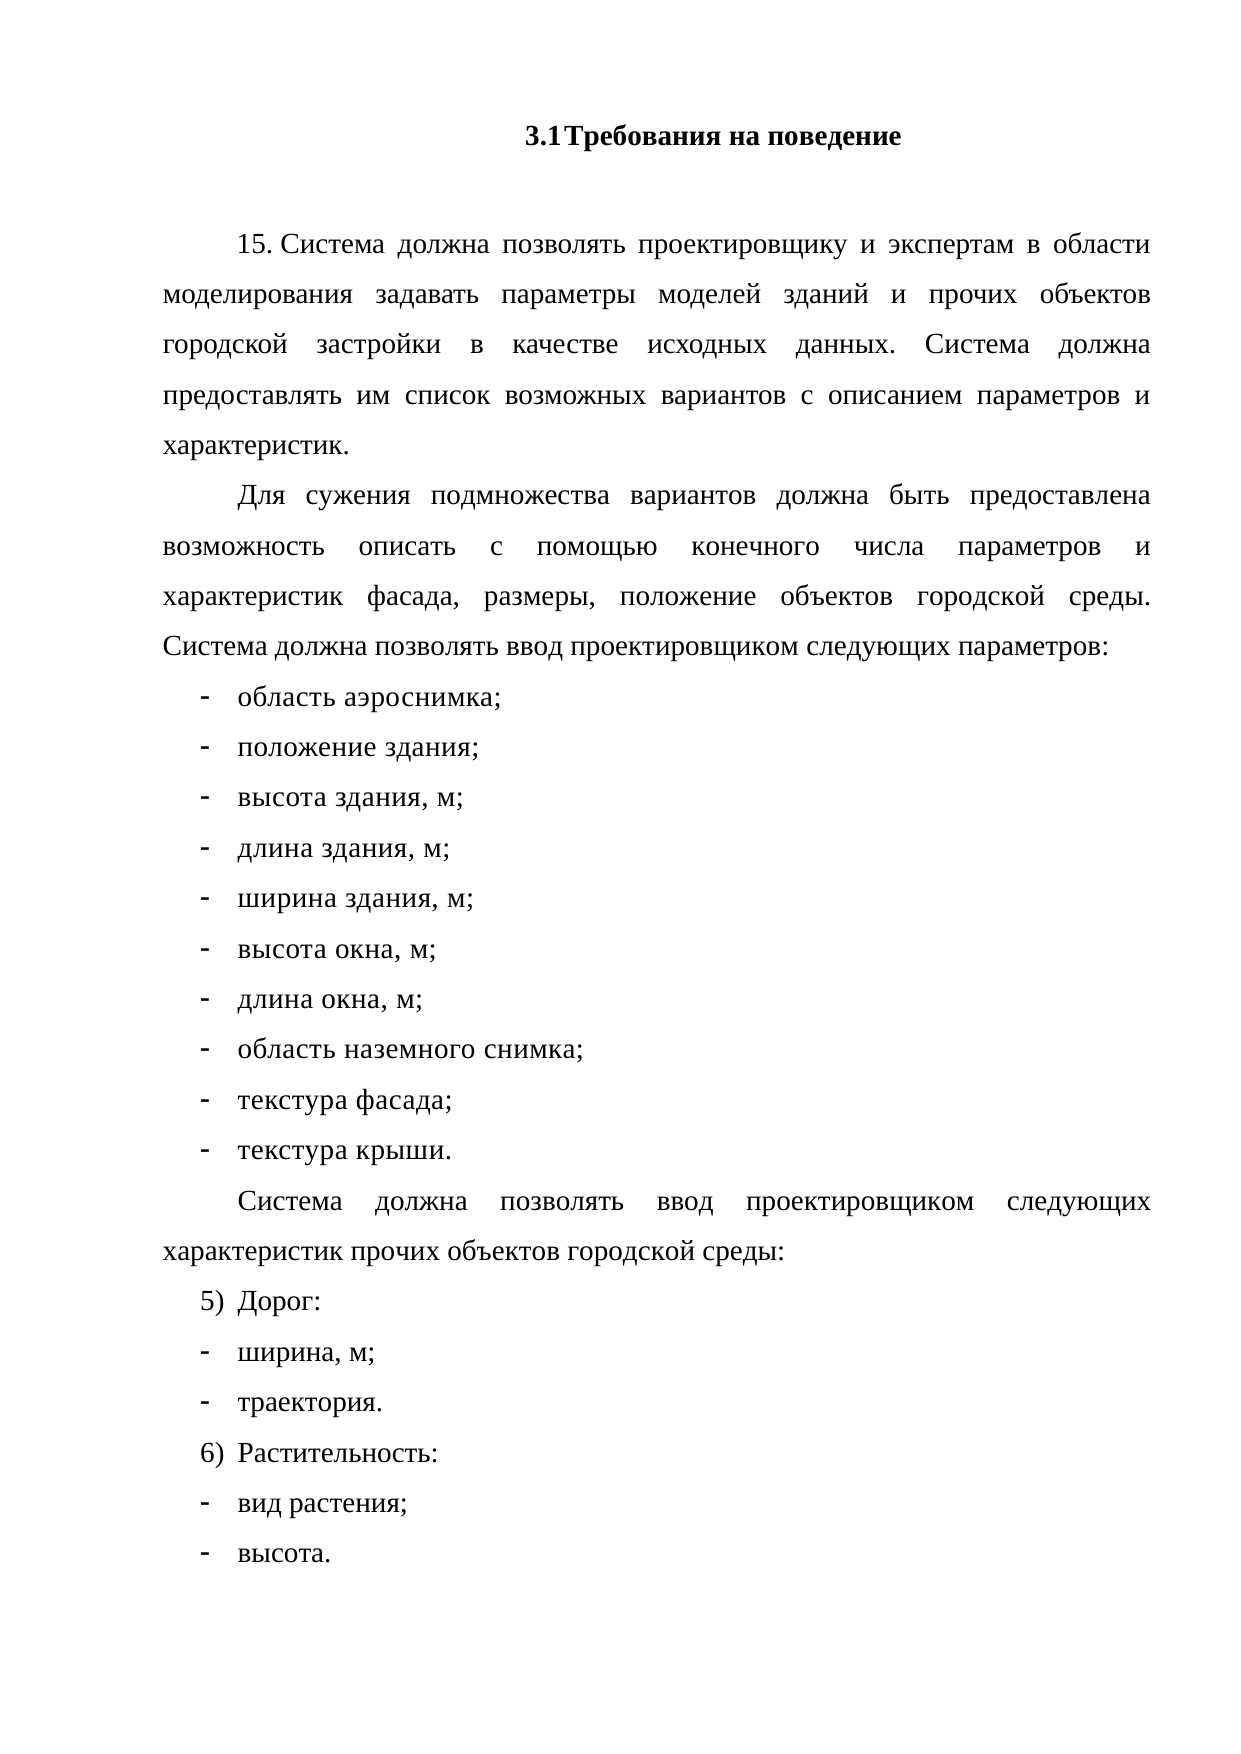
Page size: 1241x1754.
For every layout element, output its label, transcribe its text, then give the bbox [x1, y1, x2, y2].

text Система должна позволять ввод проектировщиком следующих характеристик прочих объектов городской среды: [162, 1183, 1152, 1267]
list область аэроснимка; [200, 679, 1152, 712]
list Требования на поведение [275, 118, 1152, 152]
list высота окна, м; [200, 931, 1152, 964]
list текстура фасада; [200, 1082, 1152, 1116]
list положение здания; [200, 729, 1152, 763]
list Растительность: [200, 1435, 1152, 1468]
text Для сужения подмножества вариантов должна быть предоставлена возможность описать с помощью конечного числа параметров и характеристик фасада, размеры, положение объектов городской среды. Система должна позволять ввод проектировщиком следующих параметров: [162, 477, 1152, 662]
list ширина, м; [200, 1334, 1152, 1367]
list область наземного снимка; [200, 1032, 1152, 1065]
list высота здания, м; [200, 779, 1152, 813]
list ширина здания, м; [200, 880, 1152, 914]
list текстура крыши. [200, 1132, 1152, 1166]
list длина здания, м; [200, 830, 1152, 864]
list высота. [200, 1535, 1152, 1569]
list длина окна, м; [200, 981, 1152, 1015]
list вид растения; [200, 1485, 1152, 1519]
list Дорог: [200, 1283, 1152, 1317]
list Система должна позволять проектировщику и экспертам в области моделирования задавать параметры моделей зданий и прочих объектов городской застройки в качестве исходных данных. Система должна предоставлять им список возможных вариантов с описанием параметров и характеристик. [163, 226, 1152, 461]
list траектория. [200, 1384, 1152, 1418]
